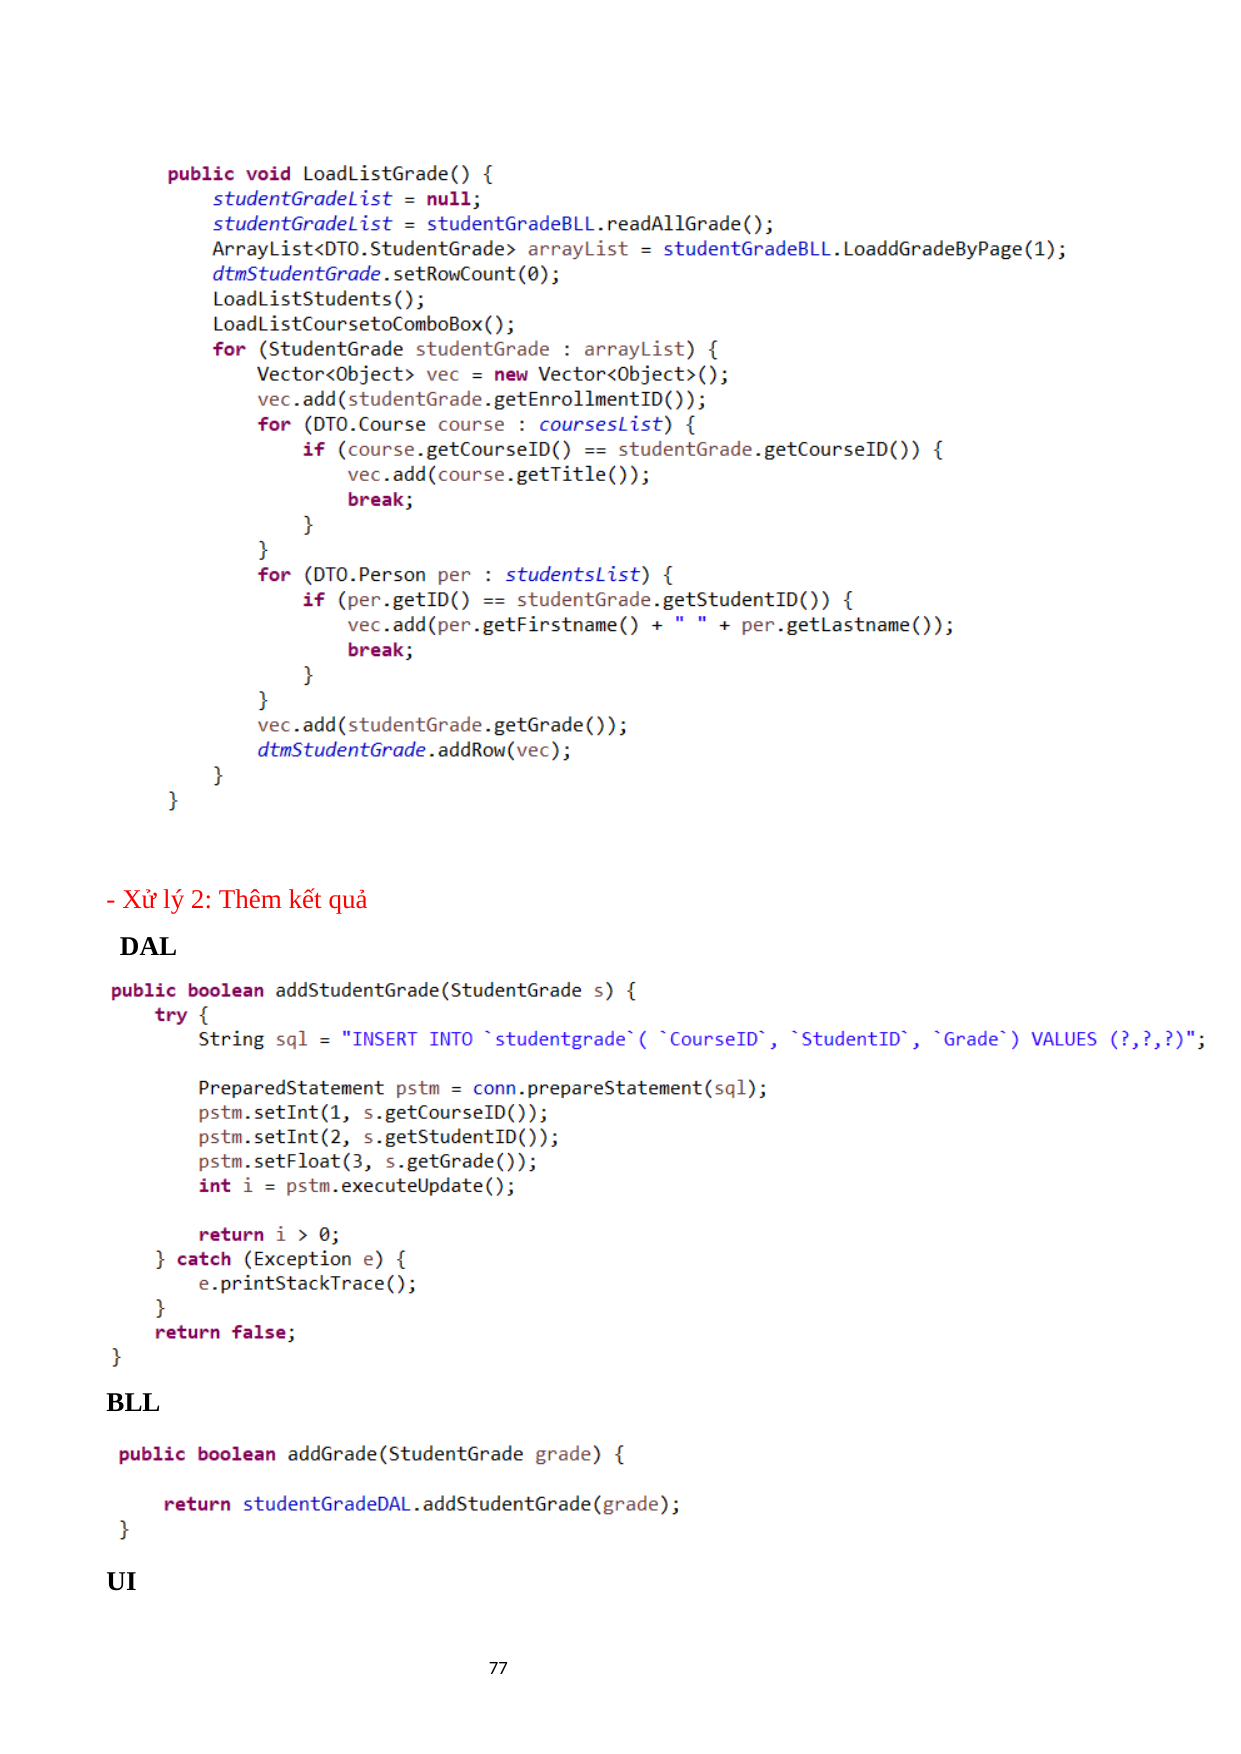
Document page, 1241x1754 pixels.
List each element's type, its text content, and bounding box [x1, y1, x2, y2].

picture [106, 976, 1234, 1374]
text DAL [106, 930, 1203, 961]
picture [150, 150, 1108, 823]
picture [106, 1433, 703, 1552]
text - Xử lý 2: Thêm kết quả [106, 883, 1203, 914]
text UI [106, 1564, 1203, 1596]
text BLL [106, 1386, 1203, 1418]
